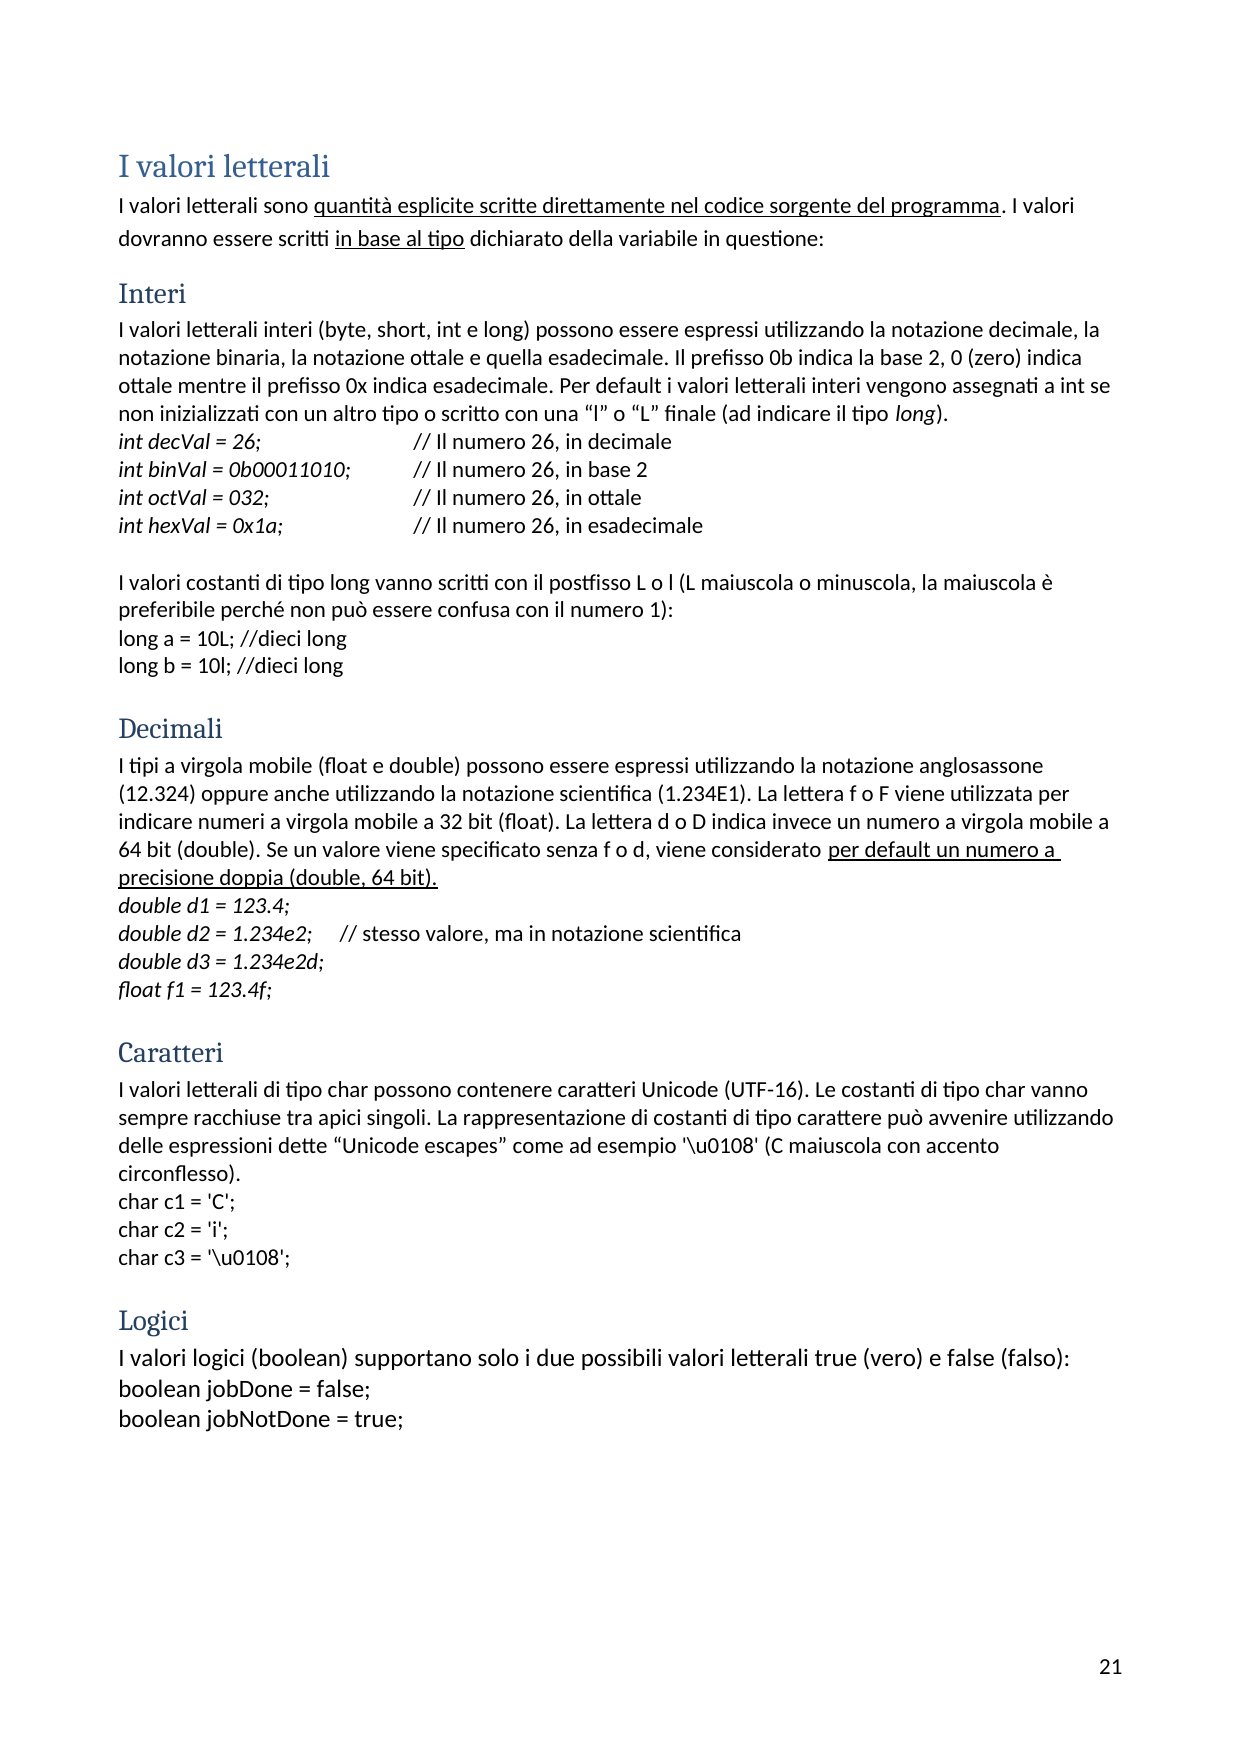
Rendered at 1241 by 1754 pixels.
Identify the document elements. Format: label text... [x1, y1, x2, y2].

text I valori letterali sono quantità esplicite scritte direttamente nel codice sorgente del programma. I valori dovranno essere scritti in base al tipo dichiarato della variabile in questione: [118, 192, 1122, 252]
subtitle Interi [118, 277, 1122, 310]
subtitle I valori letterali [118, 148, 1122, 186]
text boolean jobDone = false; [118, 1373, 1122, 1403]
text double d3 = 1.234e2d; [118, 947, 1122, 975]
text boolean jobNotDone = true; [118, 1403, 1122, 1434]
text char c1 = 'C'; [118, 1187, 1122, 1215]
text int decVal = 26; // Il numero 26, in decimale [118, 427, 1122, 456]
text char c2 = 'i'; [118, 1215, 1122, 1243]
text I valori letterali interi (byte, short, int e long) possono essere espressi utilizzando la notazione decimale, la notazione binaria, la notazione ottale e quella esadecimale. Il prefisso 0b indica la base 2, 0 (zero) indica ottale mentre il prefisso 0x indica esadecimale. Per default i valori letterali interi vengono assegnati a int se non inizializzati con un altro tipo o scritto con una “l” o “L” finale (ad indicare il tipo long). [118, 315, 1122, 427]
text I valori logici (boolean) supportano solo i due possibili valori letterali true (vero) e false (falso): [118, 1342, 1122, 1373]
text I tipi a virgola mobile (float e double) possono essere espressi utilizzando la notazione anglosassone (12.324) oppure anche utilizzando la notazione scientifica (1.234E1). La lettera f o F viene utilizzata per indicare numeri a virgola mobile a 32 bit (float). La lettera d o D indica invece un numero a virgola mobile a 64 bit (double). Se un valore viene specificato senza f o d, viene considerato per default un numero a precisione doppia (double, 64 bit). [118, 751, 1122, 891]
text long b = 10l; //dieci long [118, 652, 1122, 680]
text float f1 = 123.4f; [118, 975, 1122, 1003]
text int octVal = 032; // Il numero 26, in ottale [118, 483, 1122, 512]
text I valori letterali di tipo char possono contenere caratteri Unicode (UTF-16). Le costanti di tipo char vanno sempre racchiuse tra apici singoli. La rappresentazione di costanti di tipo carattere può avvenire utilizzando delle espressioni dette “Unicode escapes” come ad esempio '\u0108' (C maiuscola con accento circonflesso). [118, 1075, 1122, 1187]
text long a = 10L; //dieci long [118, 624, 1122, 652]
text int hexVal = 0x1a; // Il numero 26, in esadecimale [118, 512, 1122, 539]
text char c3 = '\u0108'; [118, 1243, 1122, 1271]
text I valori costanti di tipo long vanno scritti con il postfisso L o l (L maiuscola o minuscola, la maiuscola è preferibile perché non può essere confusa con il numero 1): [118, 568, 1122, 624]
text double d2 = 1.234e2; // stesso valore, ma in notazione scientifica [118, 919, 1122, 947]
text int binVal = 0b00011010; // Il numero 26, in base 2 [118, 456, 1122, 483]
subtitle Decimali [118, 713, 1122, 746]
subtitle Caratteri [118, 1036, 1122, 1070]
text double d1 = 123.4; [118, 891, 1122, 919]
subtitle Logici [118, 1304, 1122, 1337]
